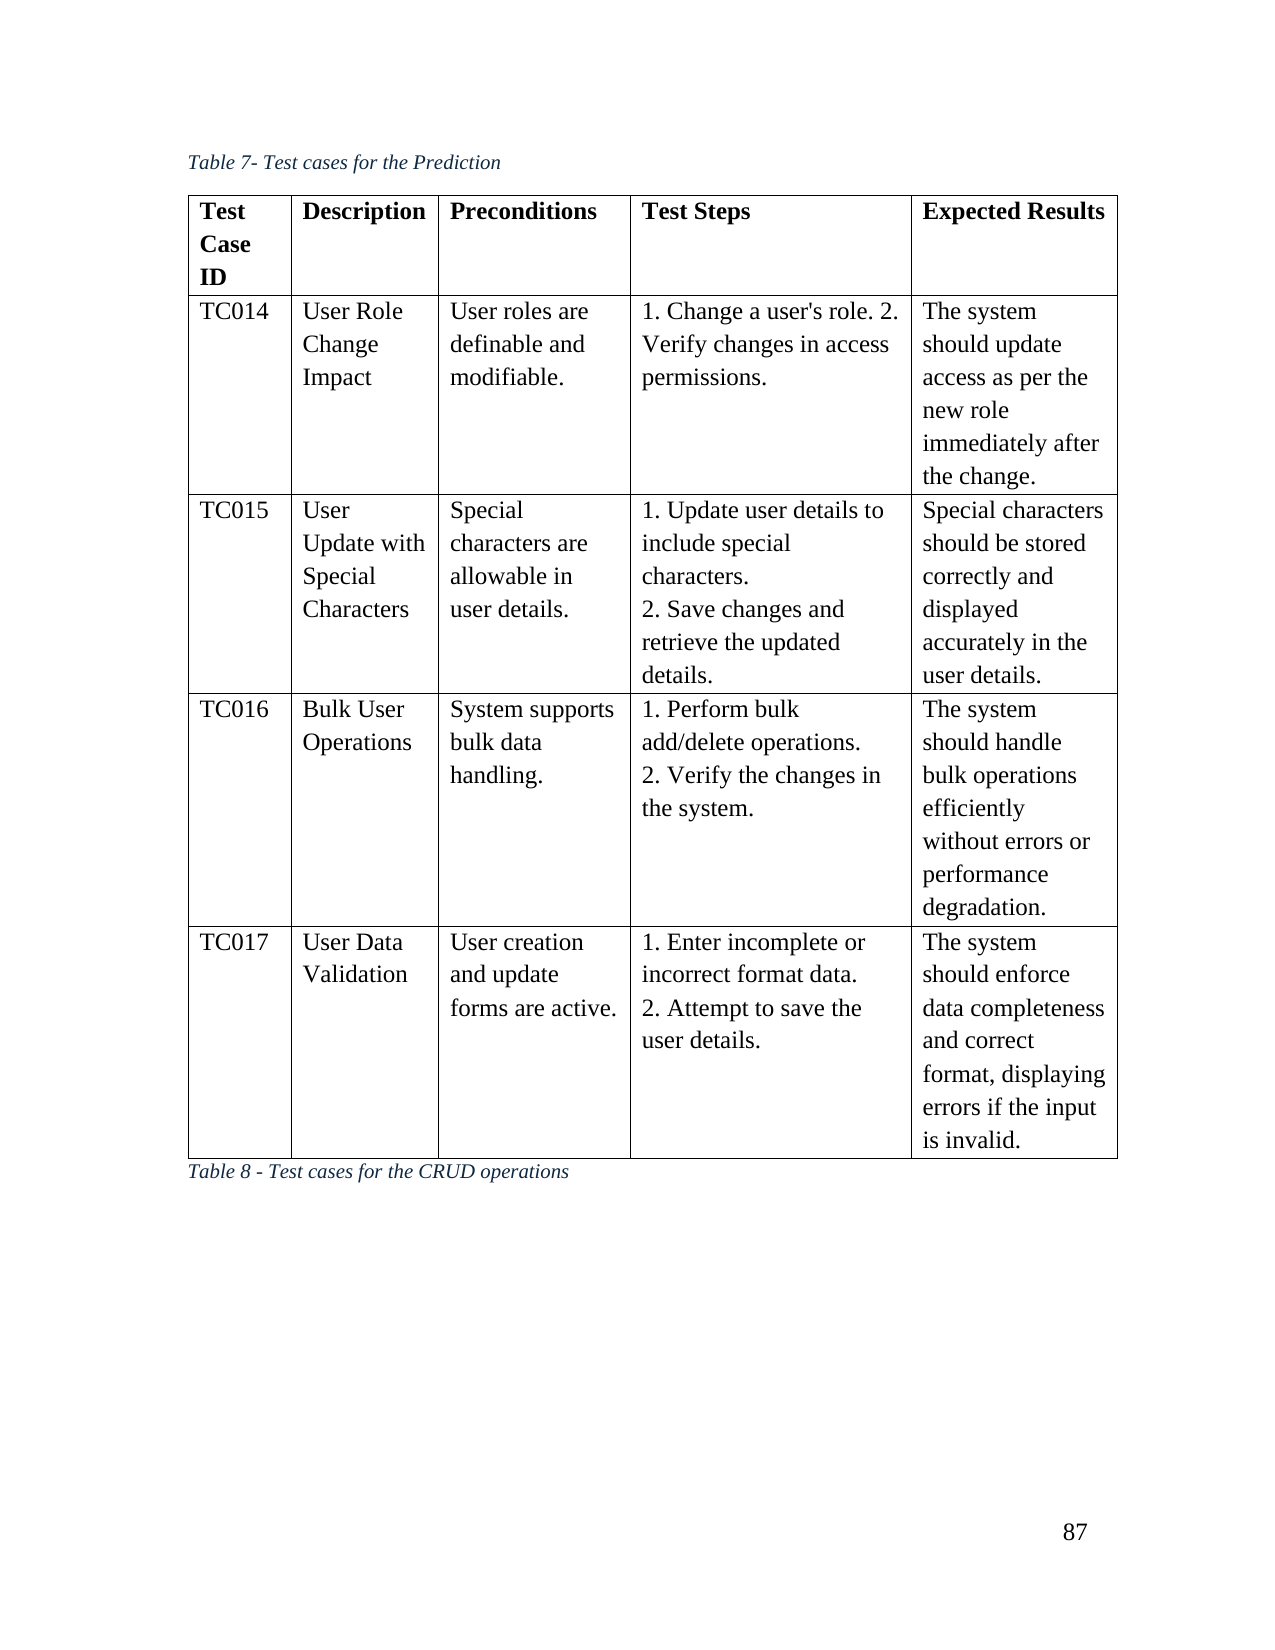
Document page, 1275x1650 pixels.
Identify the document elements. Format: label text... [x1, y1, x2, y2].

table_header Expected Results [912, 196, 1117, 295]
table_cell User Update with Special Characters [292, 495, 438, 693]
table_cell The system should update access as per the new role immediately after the change. [912, 296, 1117, 494]
table_cell User creation and update forms are active. [439, 927, 630, 1158]
table_cell User Role Change Impact [292, 296, 438, 494]
table_cell Bulk User Operations [292, 694, 438, 926]
table_cell TC016 [189, 694, 291, 926]
table_cell The system should enforce data completeness and correct format, displaying errors if the input is invalid. [912, 927, 1117, 1158]
table_cell TC015 [189, 495, 291, 693]
table_cell 1. Perform bulk add/delete operations. 2. Verify the changes in the system. [631, 694, 911, 926]
table_header Test Case ID [189, 196, 291, 295]
table_cell Special characters should be stored correctly and displayed accurately in the user details. [912, 495, 1117, 693]
table_cell Special characters are allowable in user details. [439, 495, 630, 693]
table_cell 1. Enter incomplete or incorrect format data. 2. Attempt to save the user details. [631, 927, 911, 1158]
table_cell 1. Update user details to include special characters. 2. Save changes and retrieve the updated details. [631, 495, 911, 693]
table_cell System supports bulk data handling. [439, 694, 630, 926]
table_header Description [292, 196, 438, 295]
text Table 7- Test cases for the Prediction [187, 150, 1087, 174]
table_header Test Steps [631, 196, 911, 295]
text Table 8 - Test cases for the CRUD operations [187, 1159, 1087, 1183]
table_cell TC014 [189, 296, 291, 494]
table_cell TC017 [189, 927, 291, 1158]
table_cell User roles are definable and modifiable. [439, 296, 630, 494]
table_cell 1. Change a user's role. 2. Verify changes in access permissions. [631, 296, 911, 494]
table_cell User Data Validation [292, 927, 438, 1158]
table_cell The system should handle bulk operations efficiently without errors or performance degradation. [912, 694, 1117, 926]
table_header Preconditions [439, 196, 630, 295]
